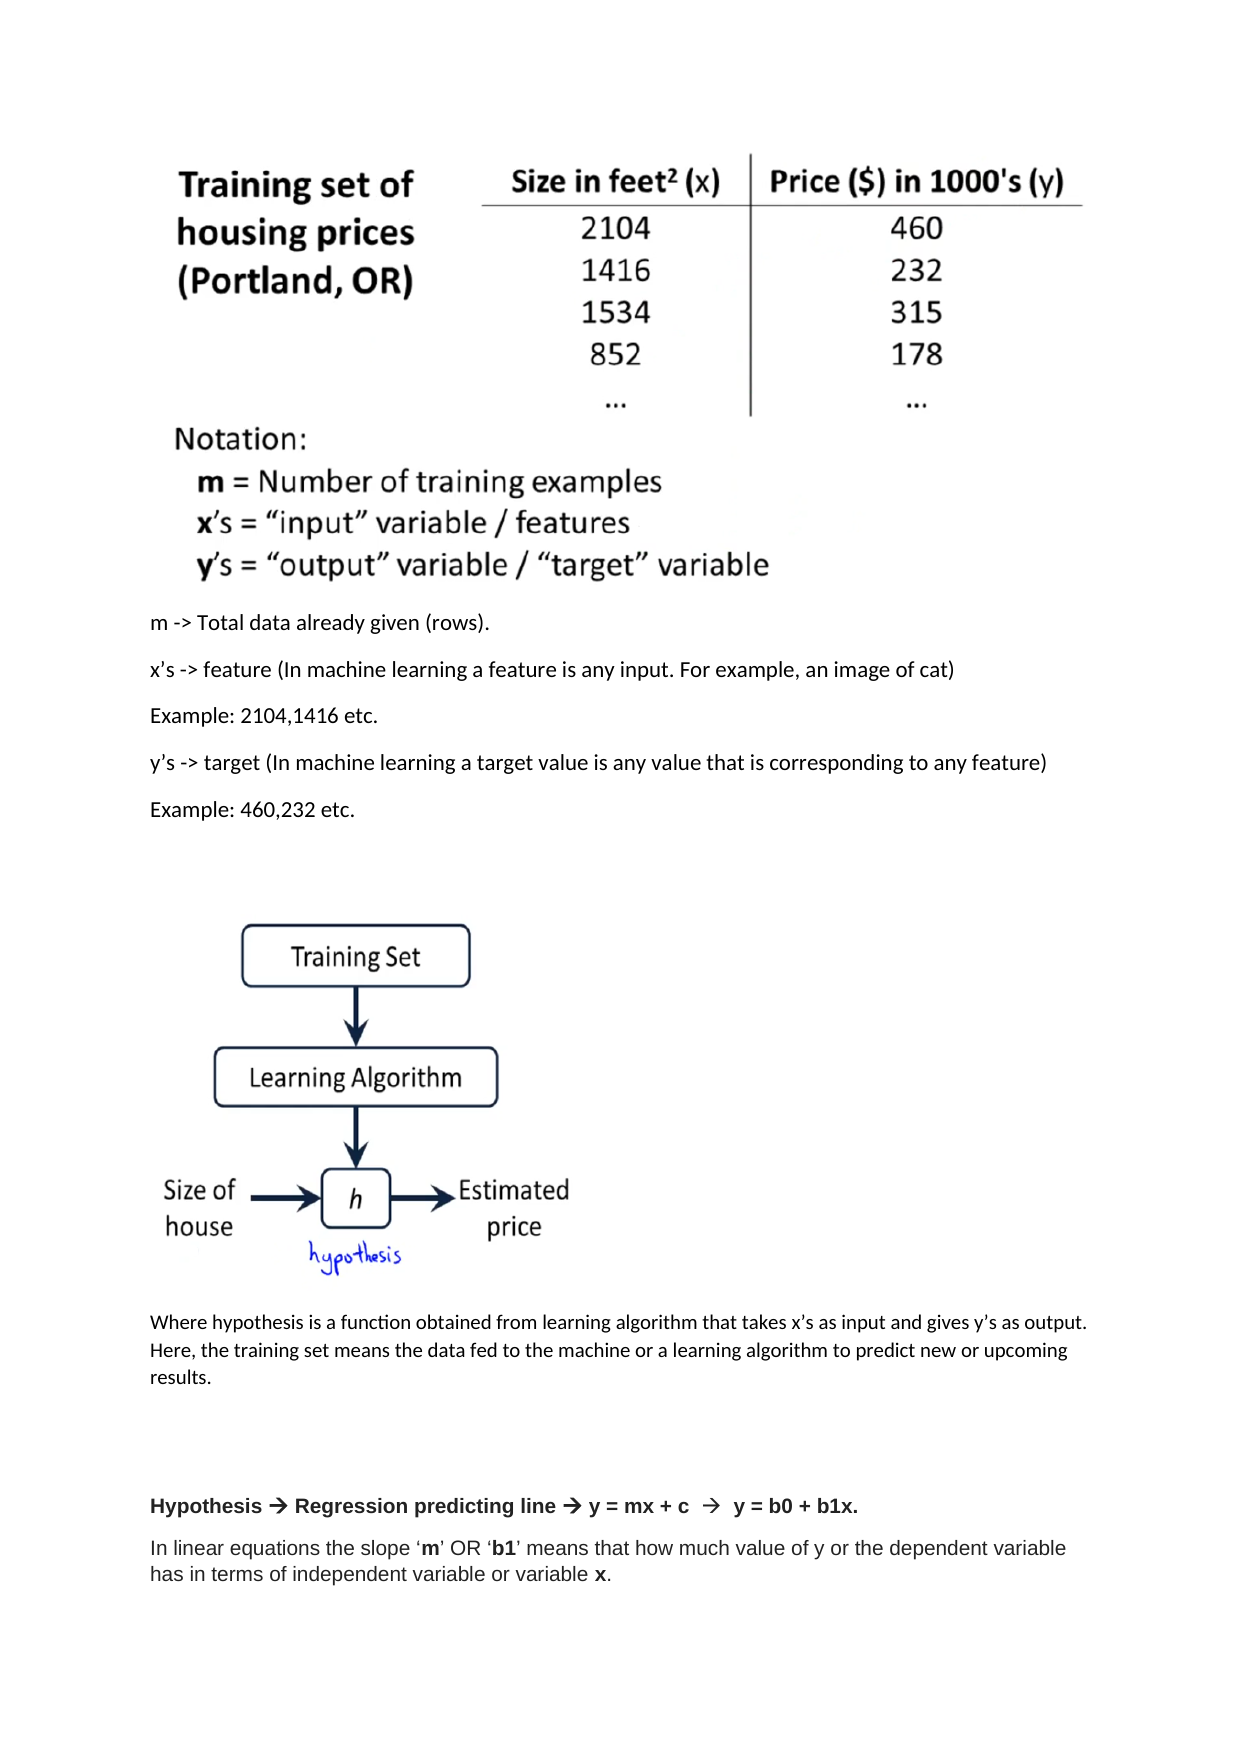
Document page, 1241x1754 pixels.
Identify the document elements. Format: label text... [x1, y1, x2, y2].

text Hypothesis Regression predicting line y = mx + c y = b0 + b1x. [150, 1493, 1090, 1517]
text Example: 2104,1416 etc. [150, 702, 1090, 730]
text m -> Total data already given (rows). [150, 608, 1090, 636]
text Where hypothesis is a function obtained from learning algorithm that takes x’s as input and gives y’s as output. Here, the training set means the data fed to the machine or a learning algorithm to predict new or upcoming results. [150, 1309, 1090, 1390]
picture [150, 889, 586, 1291]
text In linear equations the slope ‘m’ OR ‘b1’ means that how much value of y or the dependent variable has in terms of independent variable or variable x. [150, 1536, 1090, 1586]
picture [150, 150, 1124, 589]
text y’s -> target (In machine learning a target value is any value that is corresponding to any feature) [150, 748, 1090, 777]
text x’s -> feature (In machine learning a feature is any input. For example, an image of cat) [150, 655, 1090, 683]
text Example: 460,232 etc. [150, 795, 1090, 823]
